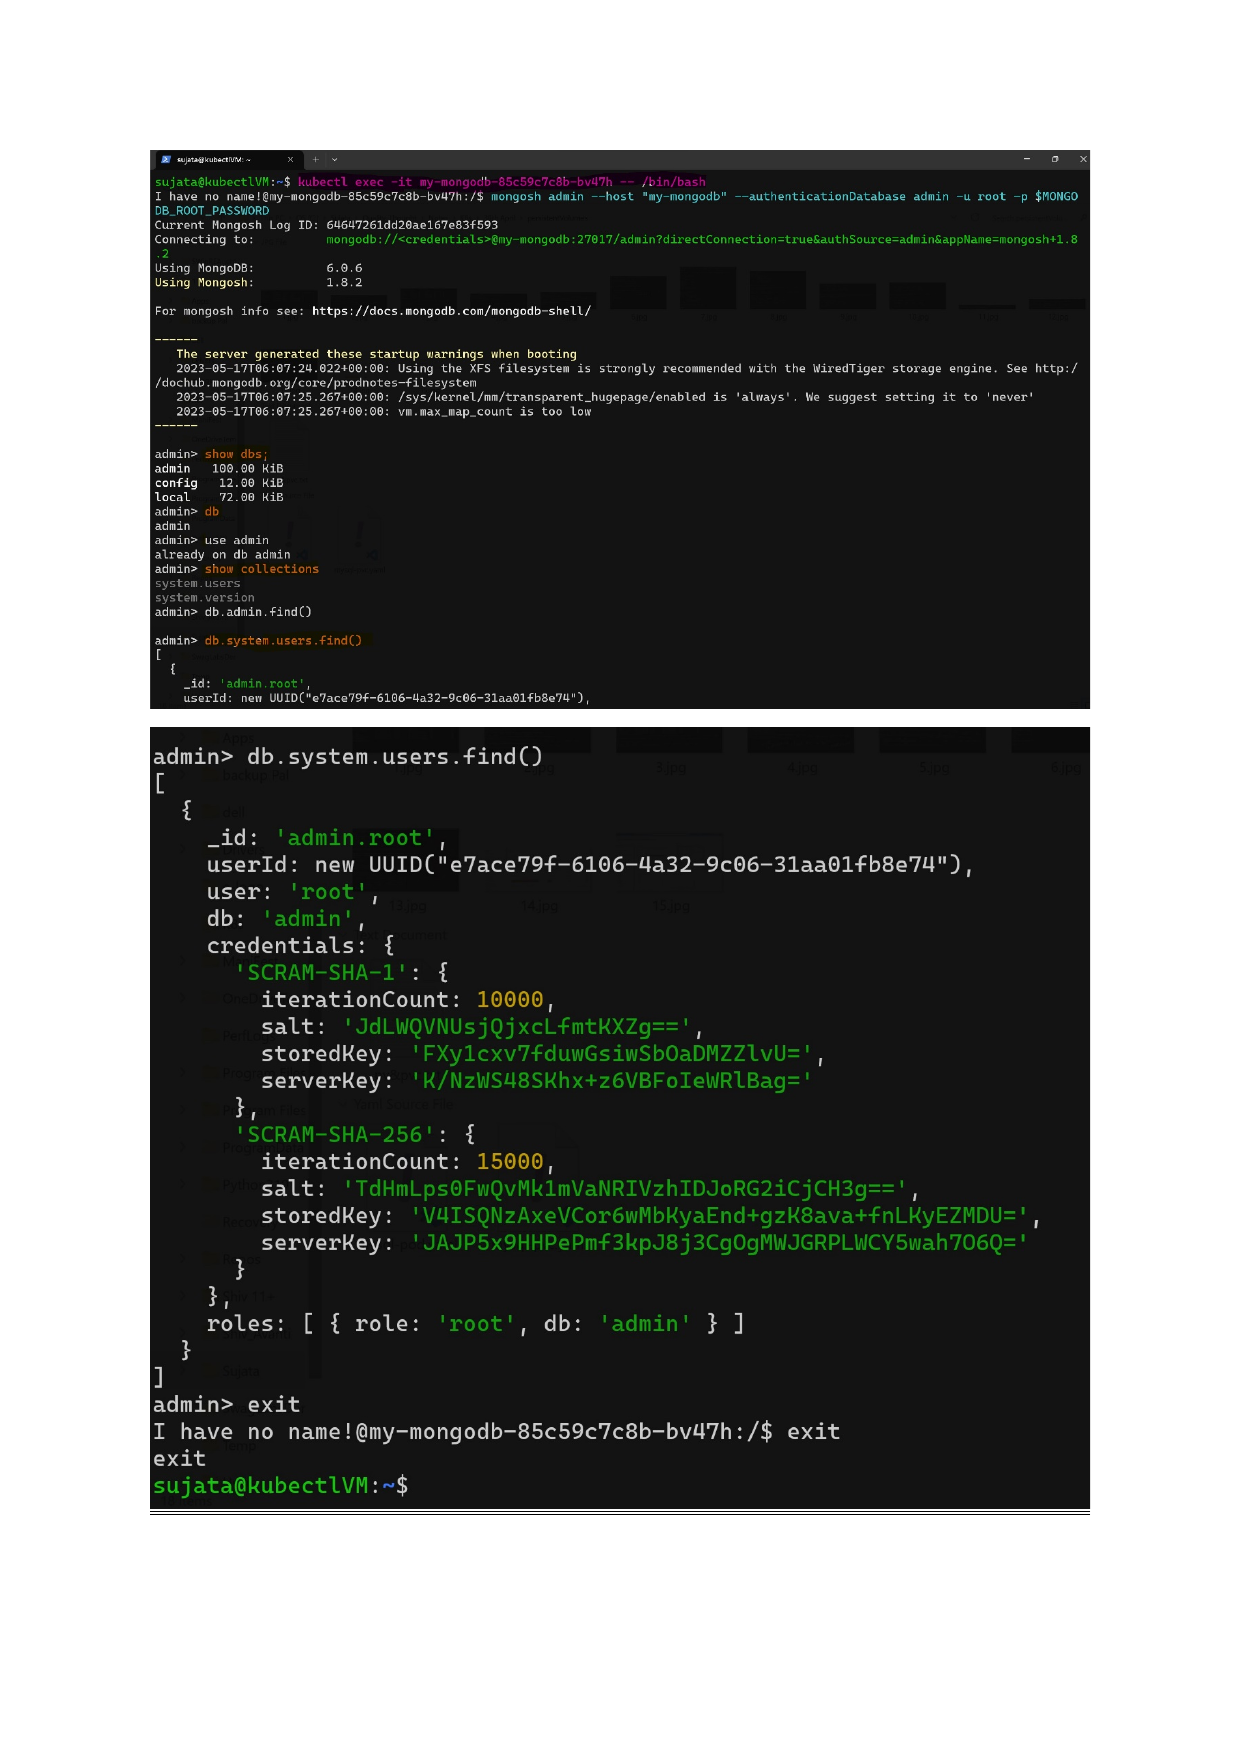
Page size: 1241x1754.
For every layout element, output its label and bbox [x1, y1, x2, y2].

picture [150, 727, 1091, 1509]
picture [150, 150, 1091, 709]
